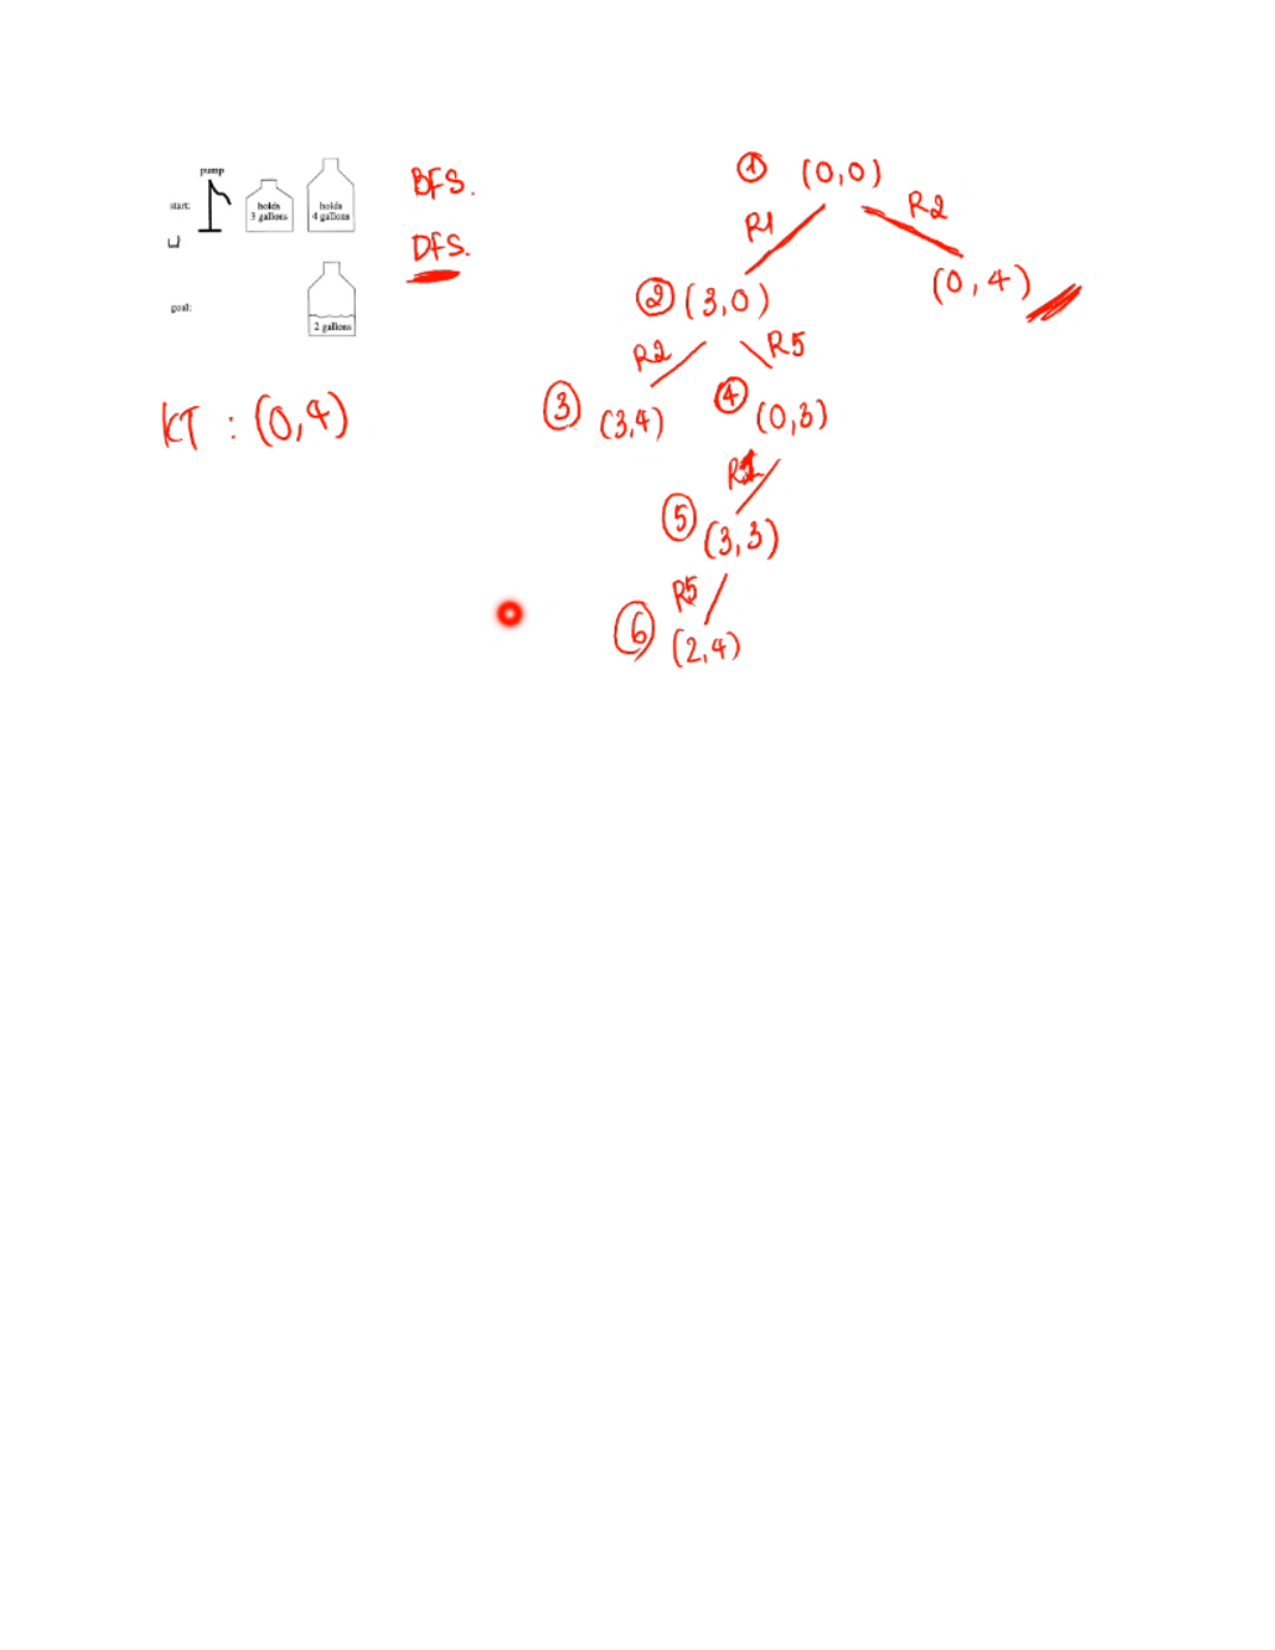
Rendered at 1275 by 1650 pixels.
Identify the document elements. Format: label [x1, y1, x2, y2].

picture [150, 150, 1125, 710]
